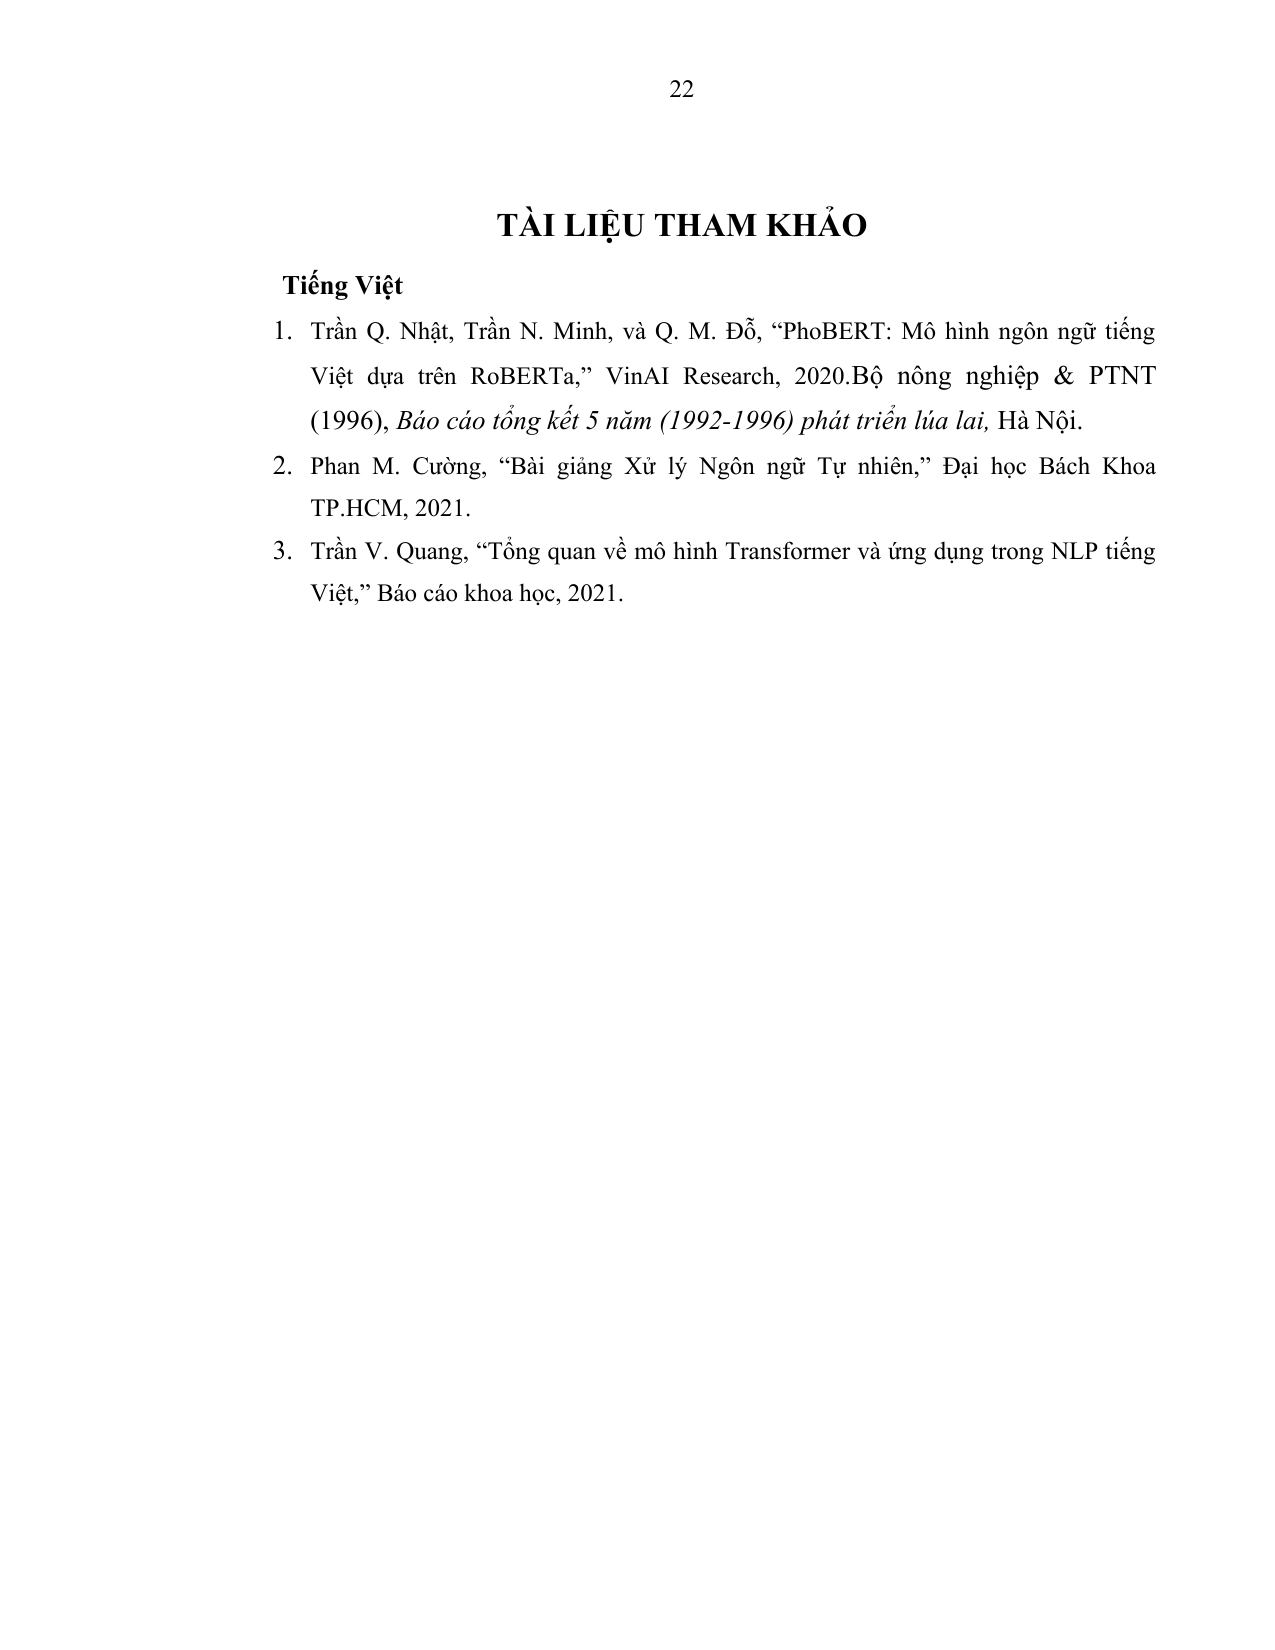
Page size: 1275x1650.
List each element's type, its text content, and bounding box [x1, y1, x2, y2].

list Trần Q. Nhật, Trần N. Minh, và Q. M. Đỗ, “PhoBERT: Mô hình ngôn ngữ tiếng Việt dựa trên RoBERTa,” VinAI Research, 2020.Bộ nông nghiệp & PTNT (1996), Báo cáo tổng kết 5 năm (1992-1996) phát triển lúa lai, Hà Nội. [273, 315, 1157, 435]
text Tiếng Việt [244, 270, 1157, 300]
list Trần V. Quang, “Tổng quan về mô hình Transformer và ứng dụng trong NLP tiếng Việt,” Báo cáo khoa học, 2021. [273, 535, 1157, 607]
text TÀI LIỆU THAM KHẢO [207, 207, 1157, 244]
list Phan M. Cường, “Bài giảng Xử lý Ngôn ngữ Tự nhiên,” Đại học Bách Khoa TP.HCM, 2021. [273, 450, 1157, 522]
